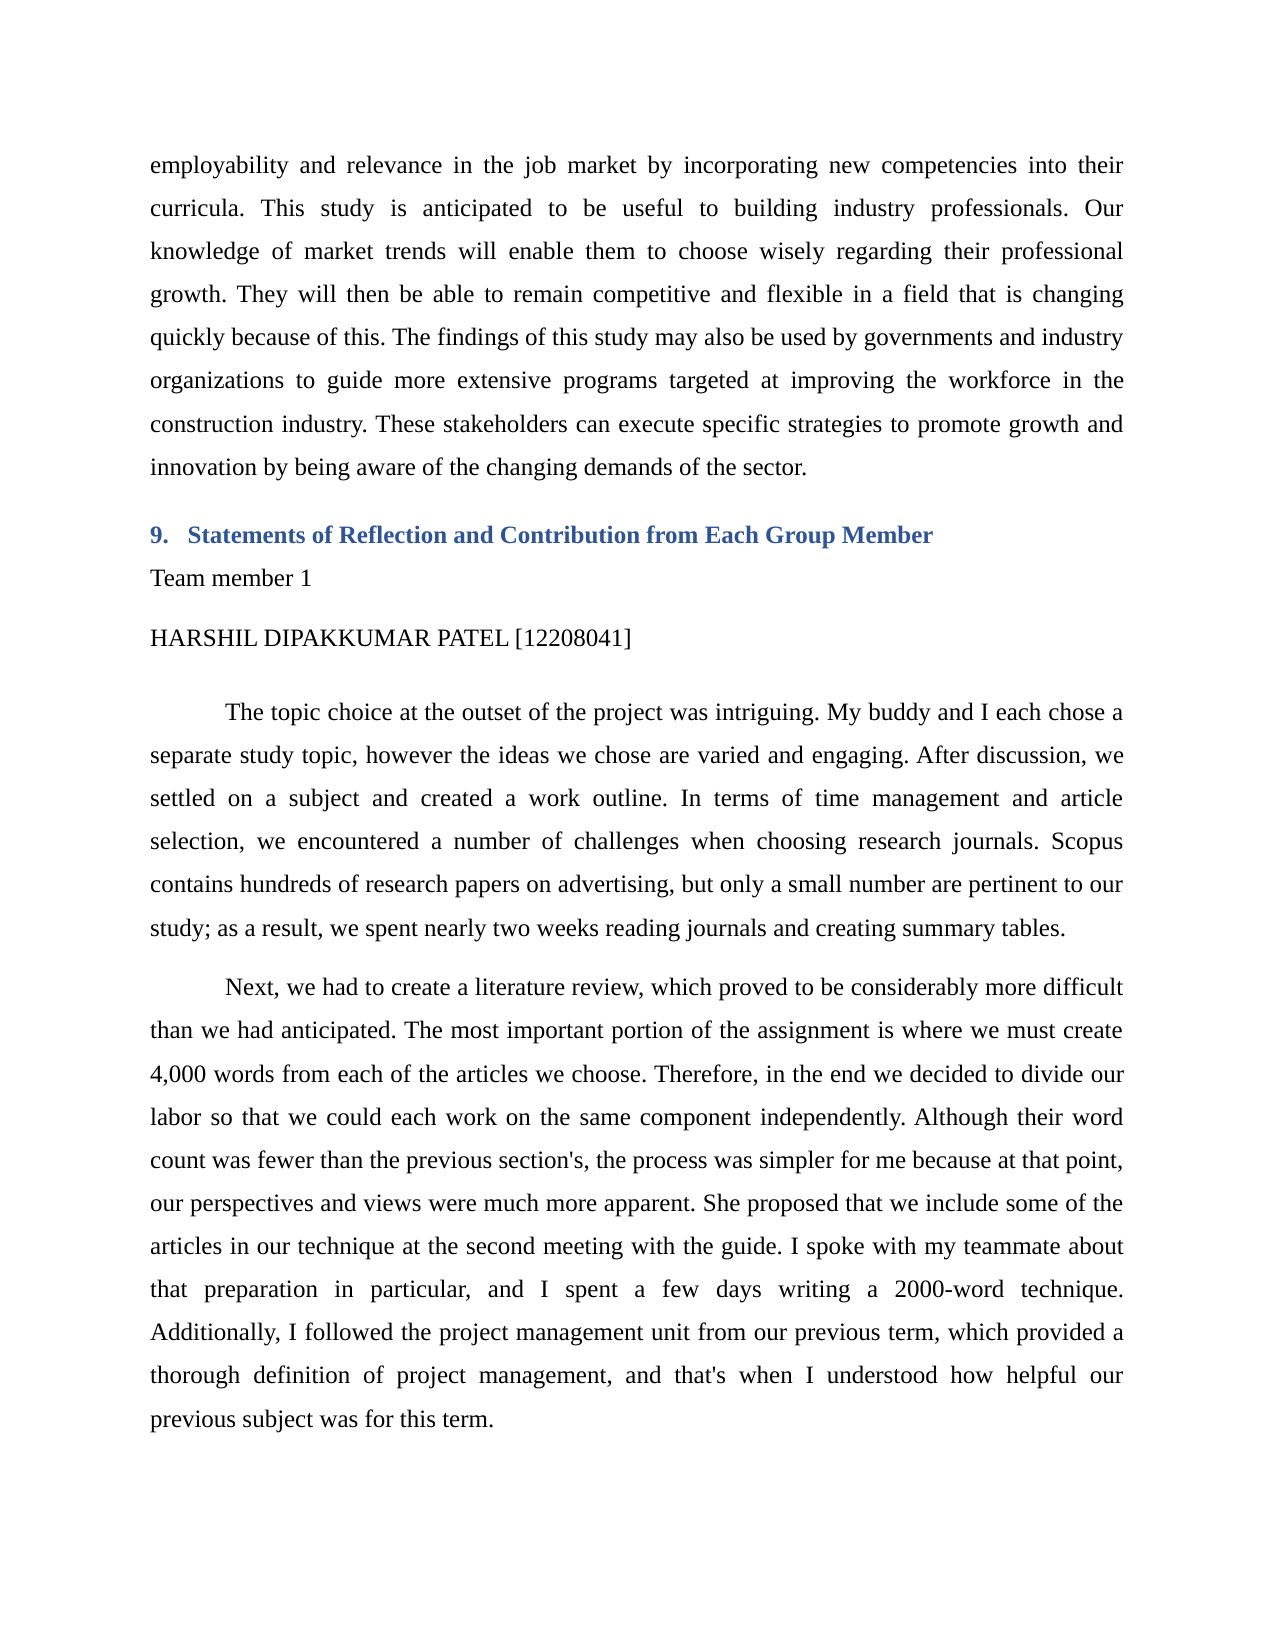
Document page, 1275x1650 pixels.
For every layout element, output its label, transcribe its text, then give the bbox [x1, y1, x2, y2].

text HARSHIL DIPAKKUMAR PATEL [12208041] [150, 623, 1125, 652]
subtitle Statements of Reflection and Contribution from Each Group Member [150, 520, 1125, 549]
text The topic choice at the outset of the project was intriguing. My buddy and I each chose a separate study topic, however the ideas we chose are varied and engaging. After discussion, we settled on a subject and created a work outline. In terms of time management and article selection, we encountered a number of challenges when choosing research journals. Scopus contains hundreds of research papers on advertising, but only a small number are pertinent to our study; as a result, we spent nearly two weeks reading journals and creating summary tables. [150, 697, 1125, 941]
text Next, we had to create a literature review, which proved to be considerably more difficult than we had anticipated. The most important portion of the assignment is where we must create 4,000 words from each of the articles we choose. Therefore, in the end we decided to divide our labor so that we could each work on the same component independently. Although their word count was fewer than the previous section's, the process was simpler for me because at that point, our perspectives and views were much more apparent. She proposed that we include some of the articles in our technique at the second meeting with the guide. I spoke with my teammate about that preparation in particular, and I spent a few days writing a 2000-word technique. Additionally, I followed the project management unit from our previous term, which provided a thorough definition of project management, and that's when I understood how helpful our previous subject was for this term. [150, 972, 1125, 1432]
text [150, 150, 1125, 481]
text Team member 1 [150, 563, 1125, 592]
